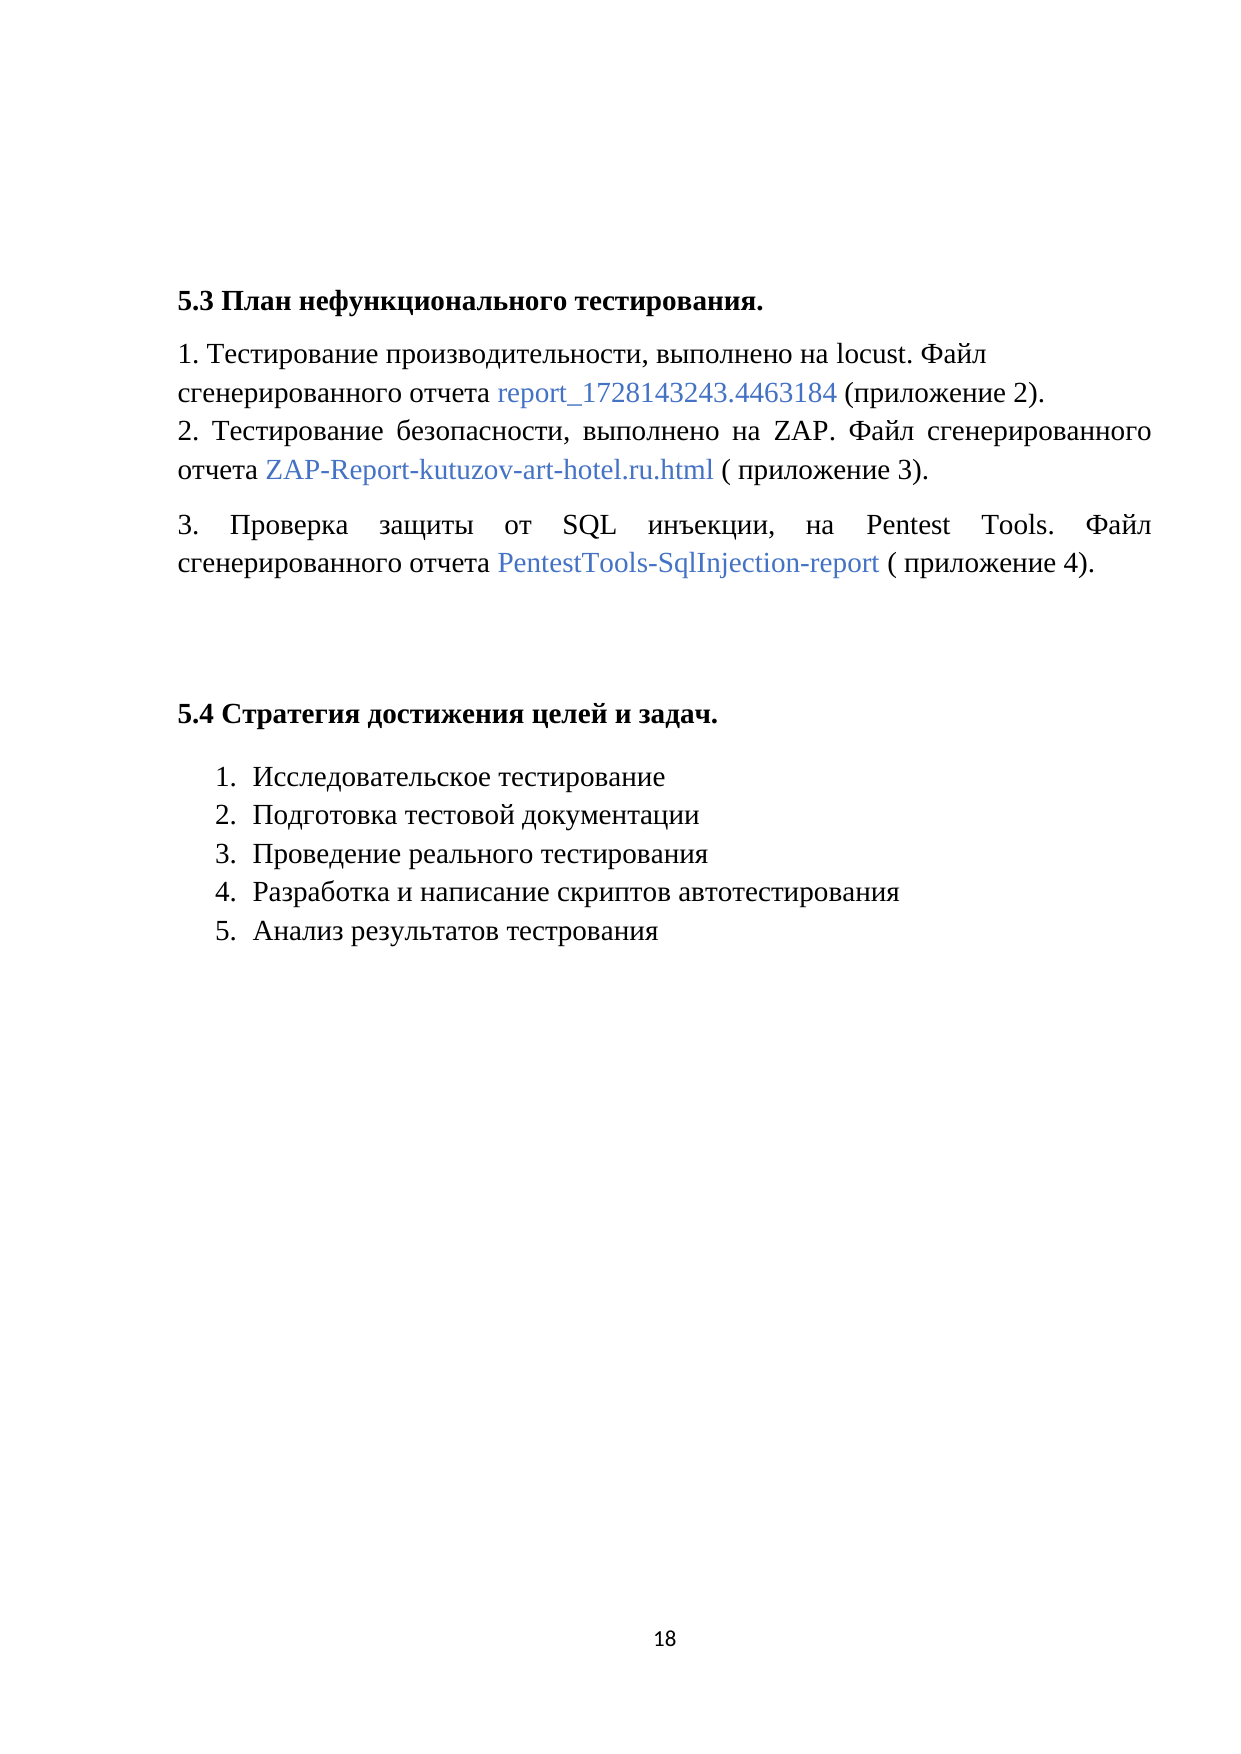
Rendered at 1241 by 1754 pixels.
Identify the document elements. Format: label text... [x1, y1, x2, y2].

text 2. Тестирование безопасности, выполнено на ZAP. Файл сгенерированного отчета ZAP-Report-kutuzov-art-hotel.ru.html ( приложение 3). [177, 413, 1152, 485]
list Исследовательское тестирование [215, 759, 1152, 792]
list Разработка и написание скриптов автотестирования [215, 874, 1152, 908]
list Проведение реального тестирования [215, 836, 1152, 869]
text 1. Тестирование производительности, выполнено на locust. Файл сгенерированного отчета report_1728143243.4463184 (приложение 2). [177, 336, 1152, 408]
text 5.4 Стратегия достижения целей и задач. [177, 696, 1152, 729]
text 3. Проверка защиты от SQL инъекции, на Pentest Tools. Файл сгенерированного отчета PentestTools-SqlInjection-report ( приложение 4). [177, 507, 1152, 579]
text 5.3 План нефункционального тестирования. [177, 283, 1152, 317]
list Анализ результатов тестрования [215, 913, 1152, 946]
list Подготовка тестовой документации [215, 797, 1152, 831]
